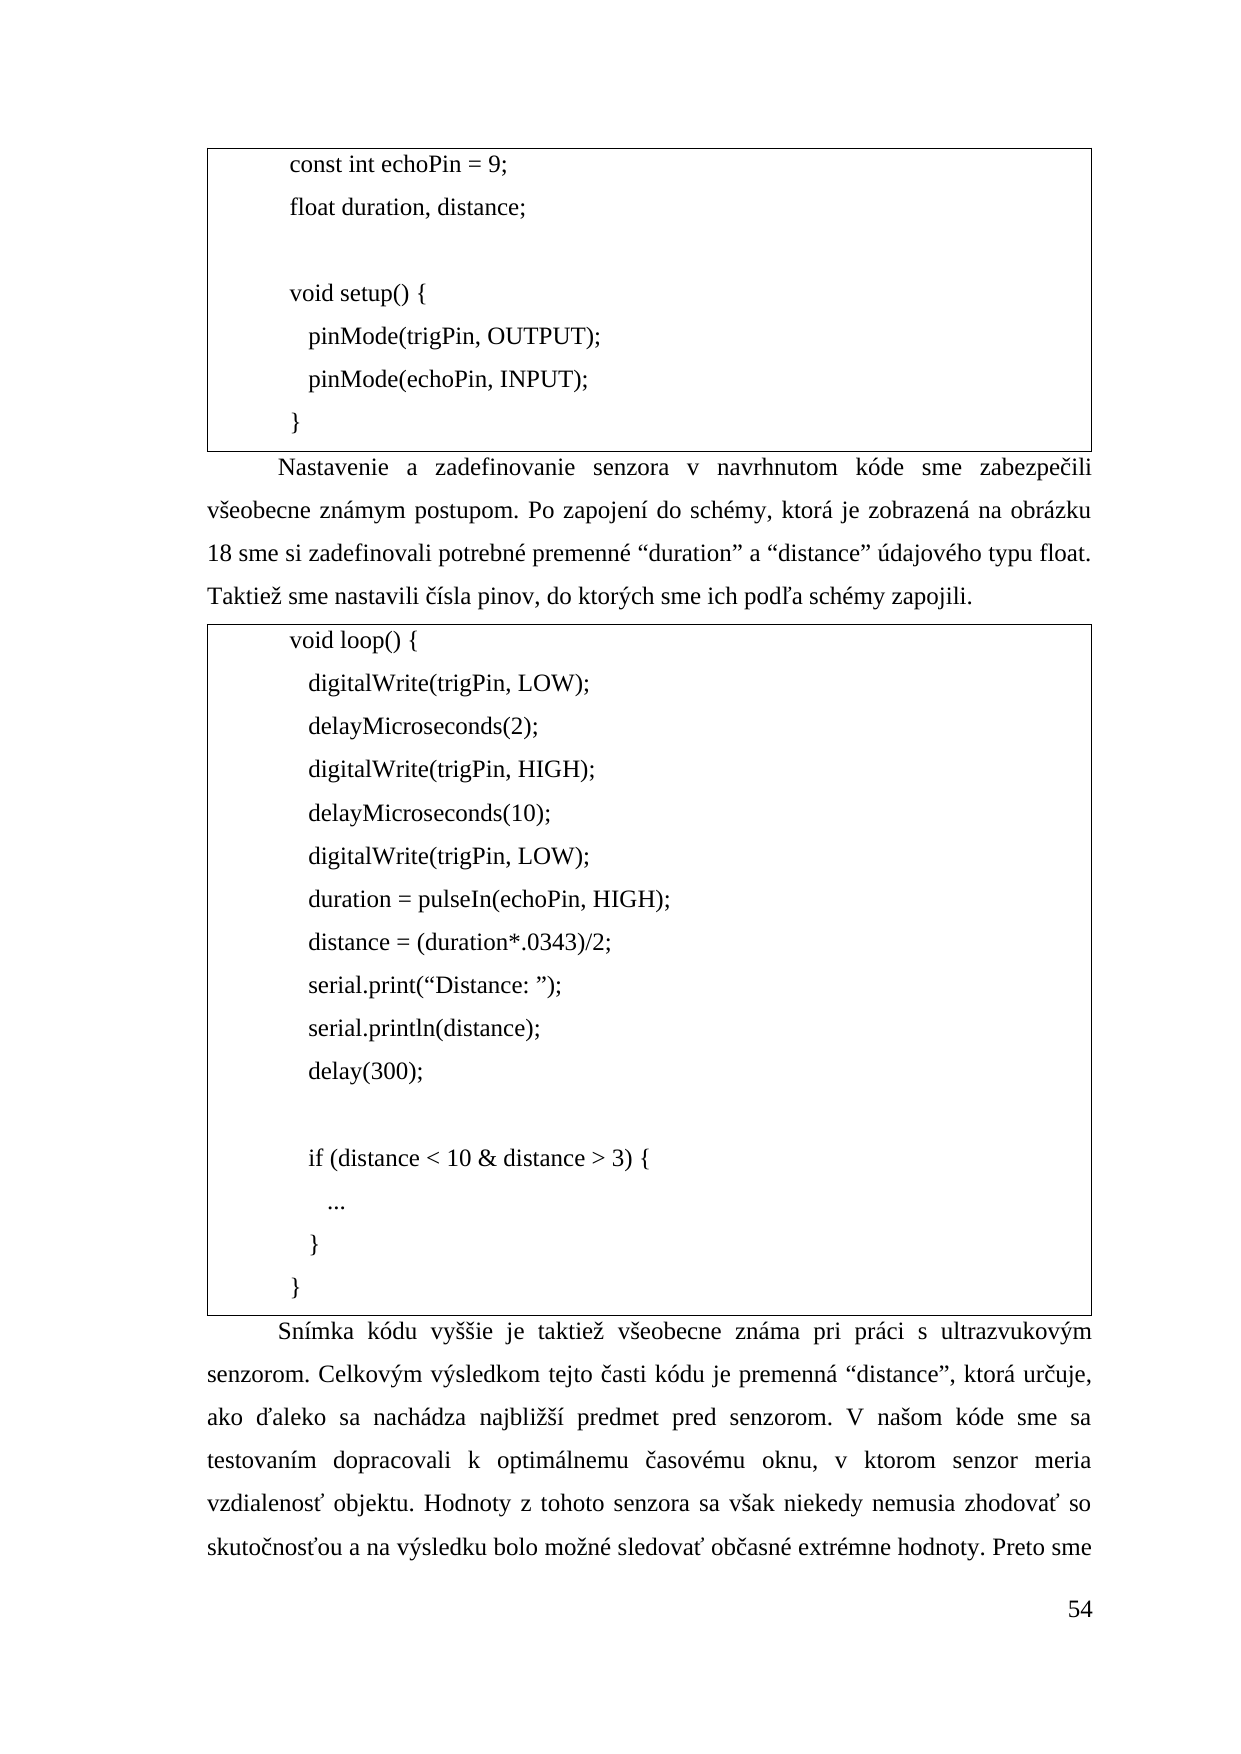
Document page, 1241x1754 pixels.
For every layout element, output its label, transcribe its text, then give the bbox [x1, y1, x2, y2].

table_header void loop() { digitalWrite(trigPin, LOW); delayMicroseconds(2); digitalWrite(trigPin, HIGH); delayMicroseconds(10); digitalWrite(trigPin, LOW); duration = pulseIn(echoPin, HIGH); distance = (duration*.0343)/2; serial.print(“Distance: ”); serial.println(distance); delay(300); if (distance < 10 & distance > 3) { ... } } [208, 625, 1091, 1315]
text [207, 1316, 1092, 1560]
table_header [208, 149, 1091, 451]
text Nastavenie a zadefinovanie senzora v navrhnutom kóde sme zabezpečili všeobecne známym postupom. Po zapojení do schémy, ktorá je zobrazená na obrázku 18 sme si zadefinovali potrebné premenné “duration” a “distance” údajového typu float. Taktiež sme nastavili čísla pinov, do ktorých sme ich podľa schémy zapojili. [207, 452, 1092, 610]
